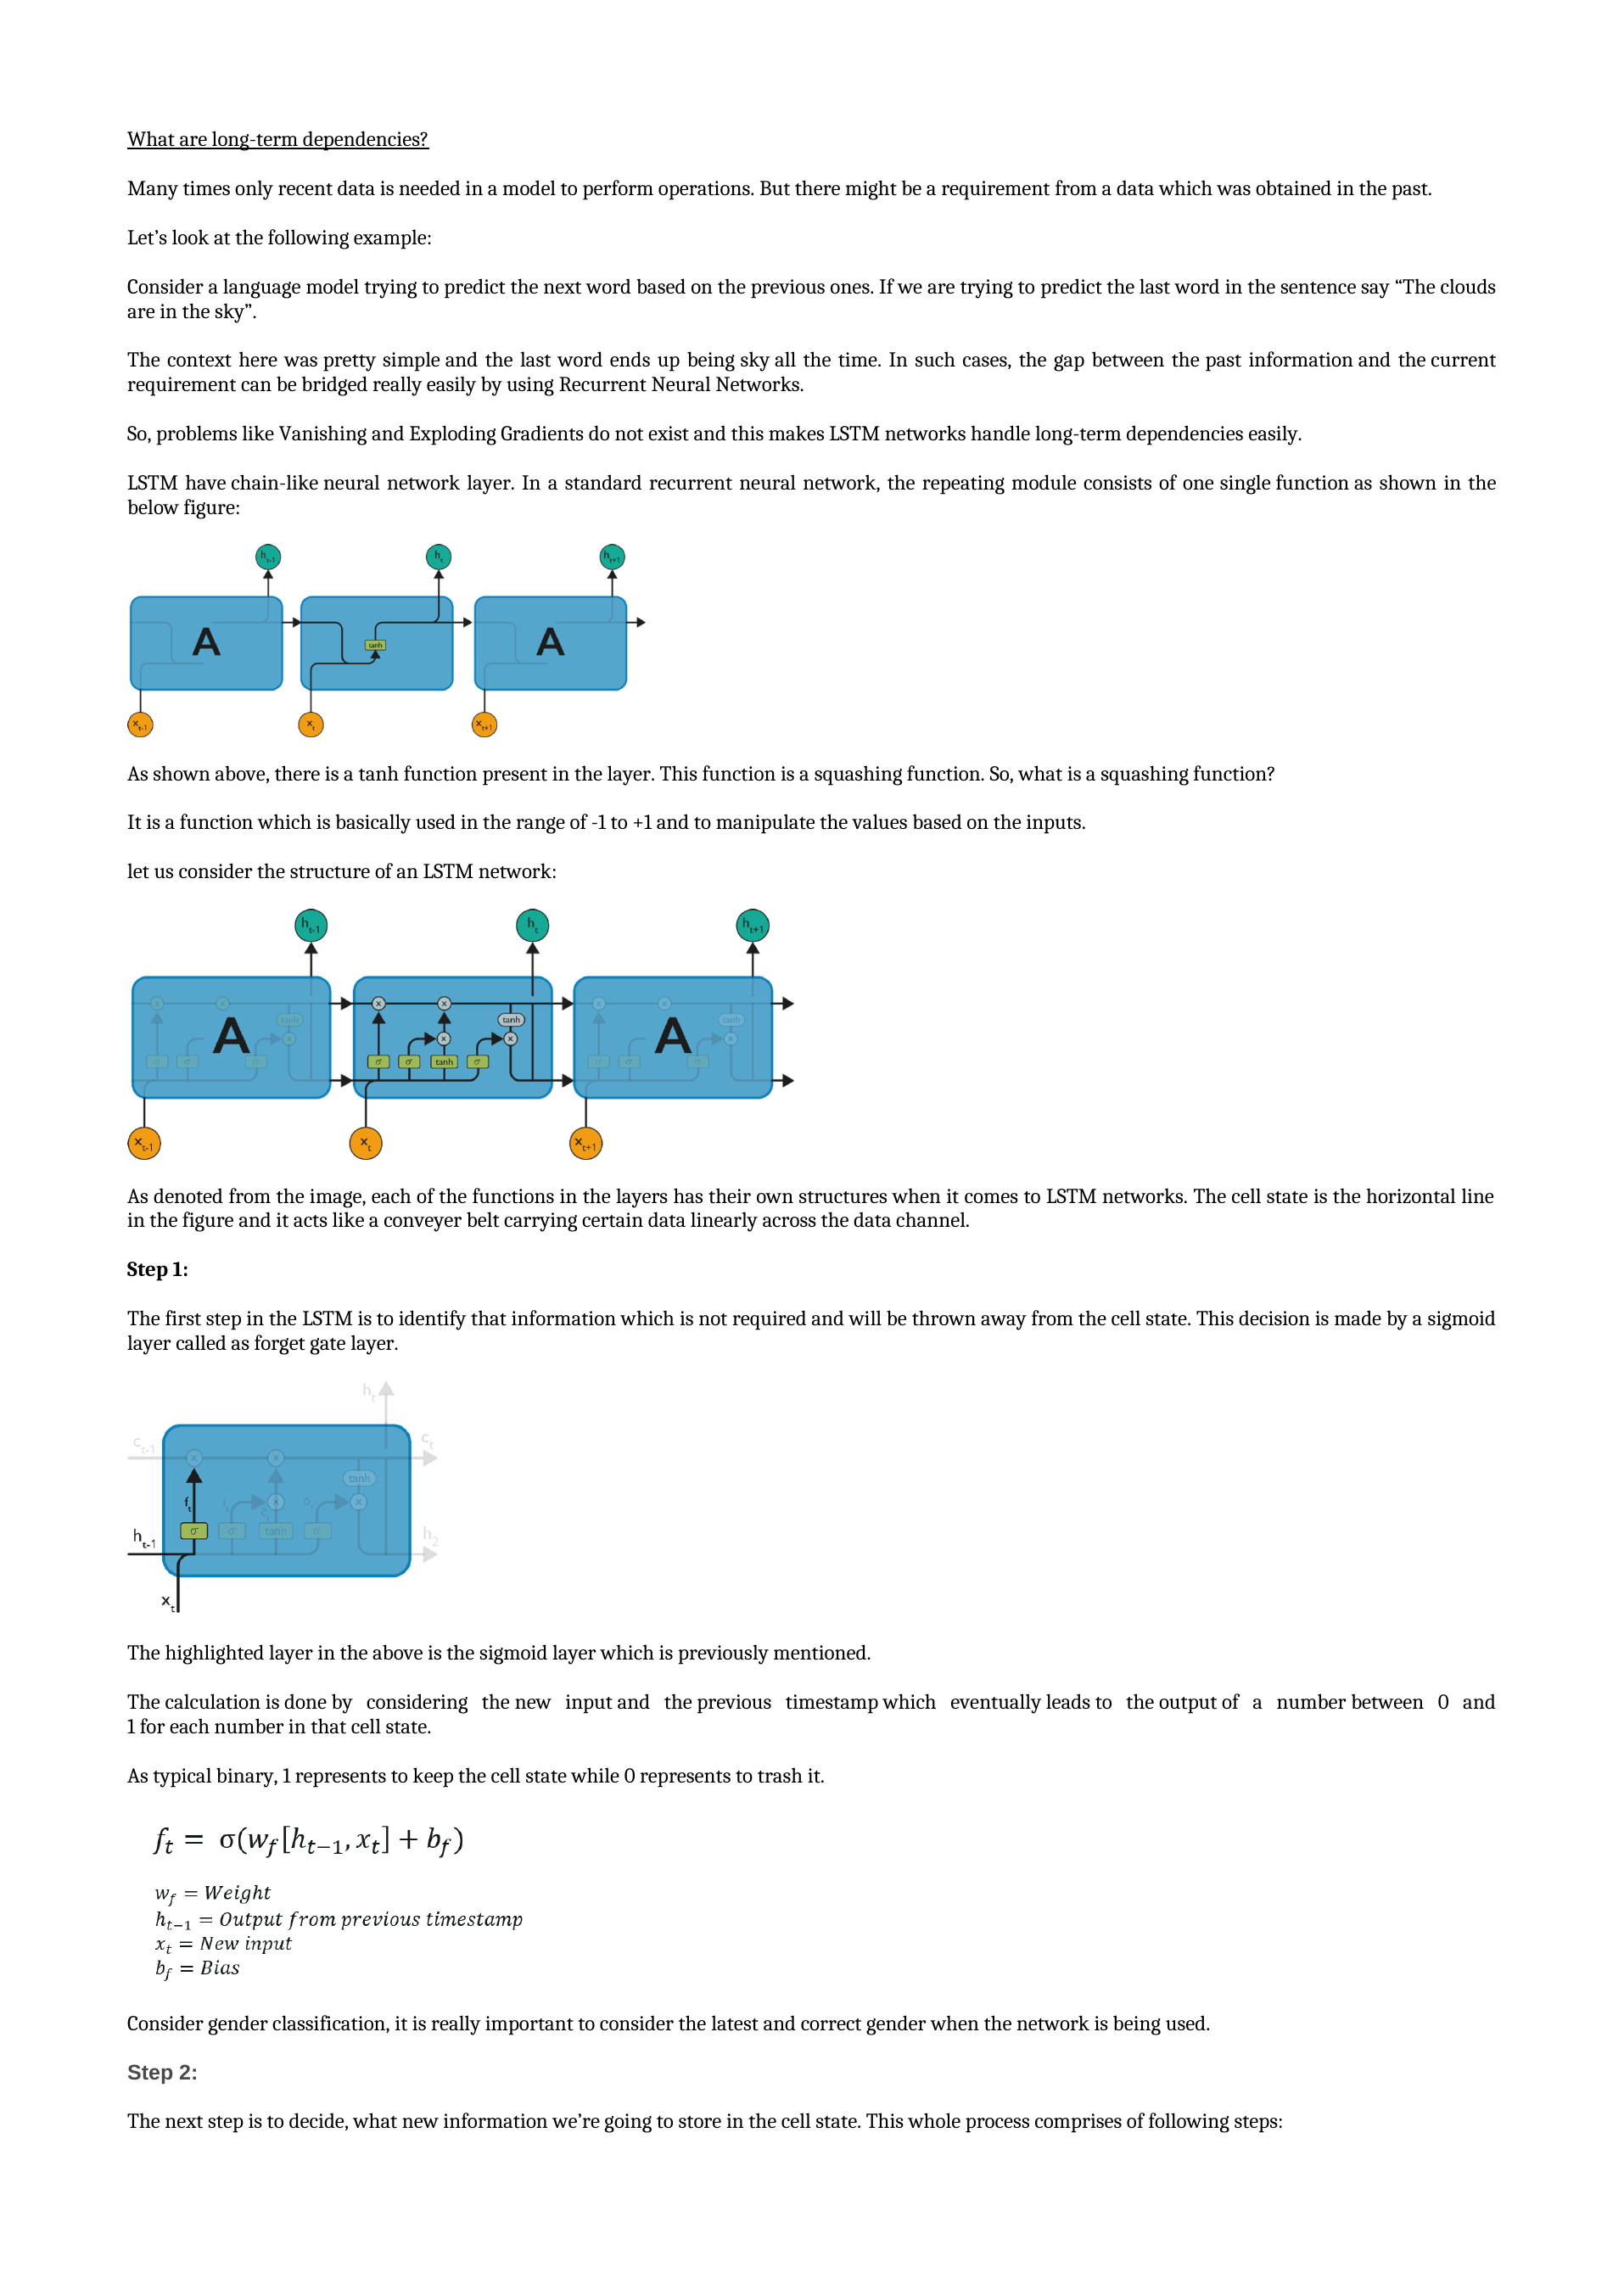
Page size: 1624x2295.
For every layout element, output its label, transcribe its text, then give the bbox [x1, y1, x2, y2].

text It is a function which is basically used in the range of -1 to +1 and to manipulate the values based on the inputs. [127, 810, 1496, 835]
text The highlighted layer in the above is the sigmoid layer which is previously mentioned. [127, 1641, 1496, 1665]
text The first step in the LSTM is to identify that information which is not required and will be thrown away from the cell state. This decision is made by a sigmoid layer called as forget gate layer. [127, 1307, 1496, 1356]
text What are long-term dependencies? [127, 127, 1496, 152]
text Step 2: [127, 2060, 1496, 2085]
text The context here was pretty simple and the last word ends up being sky all the time. In such cases, the gap between the past information and the current requirement can be bridged really easily by using Recurrent Neural Networks. [127, 348, 1496, 397]
text Many times only recent data is needed in a model to perform operations. But there might be a requirement from a data which was obtained in the past. [127, 176, 1496, 201]
text The next step is to decide, what new information we’re going to store in the cell state. This whole process comprises of following steps: [127, 2109, 1496, 2134]
text So, problems like Vanishing and Exploding Gradients do not exist and this makes LSTM networks handle long-term dependencies easily. [127, 422, 1496, 446]
text The calculation is done by considering the new input and the previous timestamp which eventually leads to the output of a number between 0 and 1 for each number in that cell state. [127, 1690, 1496, 1738]
picture [127, 1380, 440, 1616]
text As typical binary, 1 represents to keep the cell state while 0 represents to trash it. [127, 1764, 1496, 1788]
text Step 1: [127, 1257, 1496, 1282]
text LSTM have chain-like neural network layer. In a standard recurrent neural network, the repeating module consists of one single function as shown in the below figure: [127, 471, 1496, 519]
text let us consider the structure of an LSTM network: [127, 859, 1496, 884]
picture [127, 909, 794, 1160]
text Let’s look at the following example: [127, 226, 1496, 249]
text As shown above, there is a tanh function present in the layer. This function is a squashing function. So, what is a squashing function? [127, 761, 1496, 786]
text As denoted from the image, each of the functions in the layers has their own structures when it comes to LSTM networks. The cell state is the horizontal line in the figure and it acts like a conveyer belt carrying certain data linearly across the data channel. [127, 1184, 1496, 1233]
text Consider gender classification, it is really important to consider the latest and correct gender when the network is being used. [127, 2012, 1496, 2035]
picture [127, 1812, 536, 1987]
text Consider a language model trying to predict the next word based on the previous ones. If we are trying to predict the last word in the sentence say “The clouds are in the sky”. [127, 275, 1496, 323]
picture [127, 544, 646, 737]
